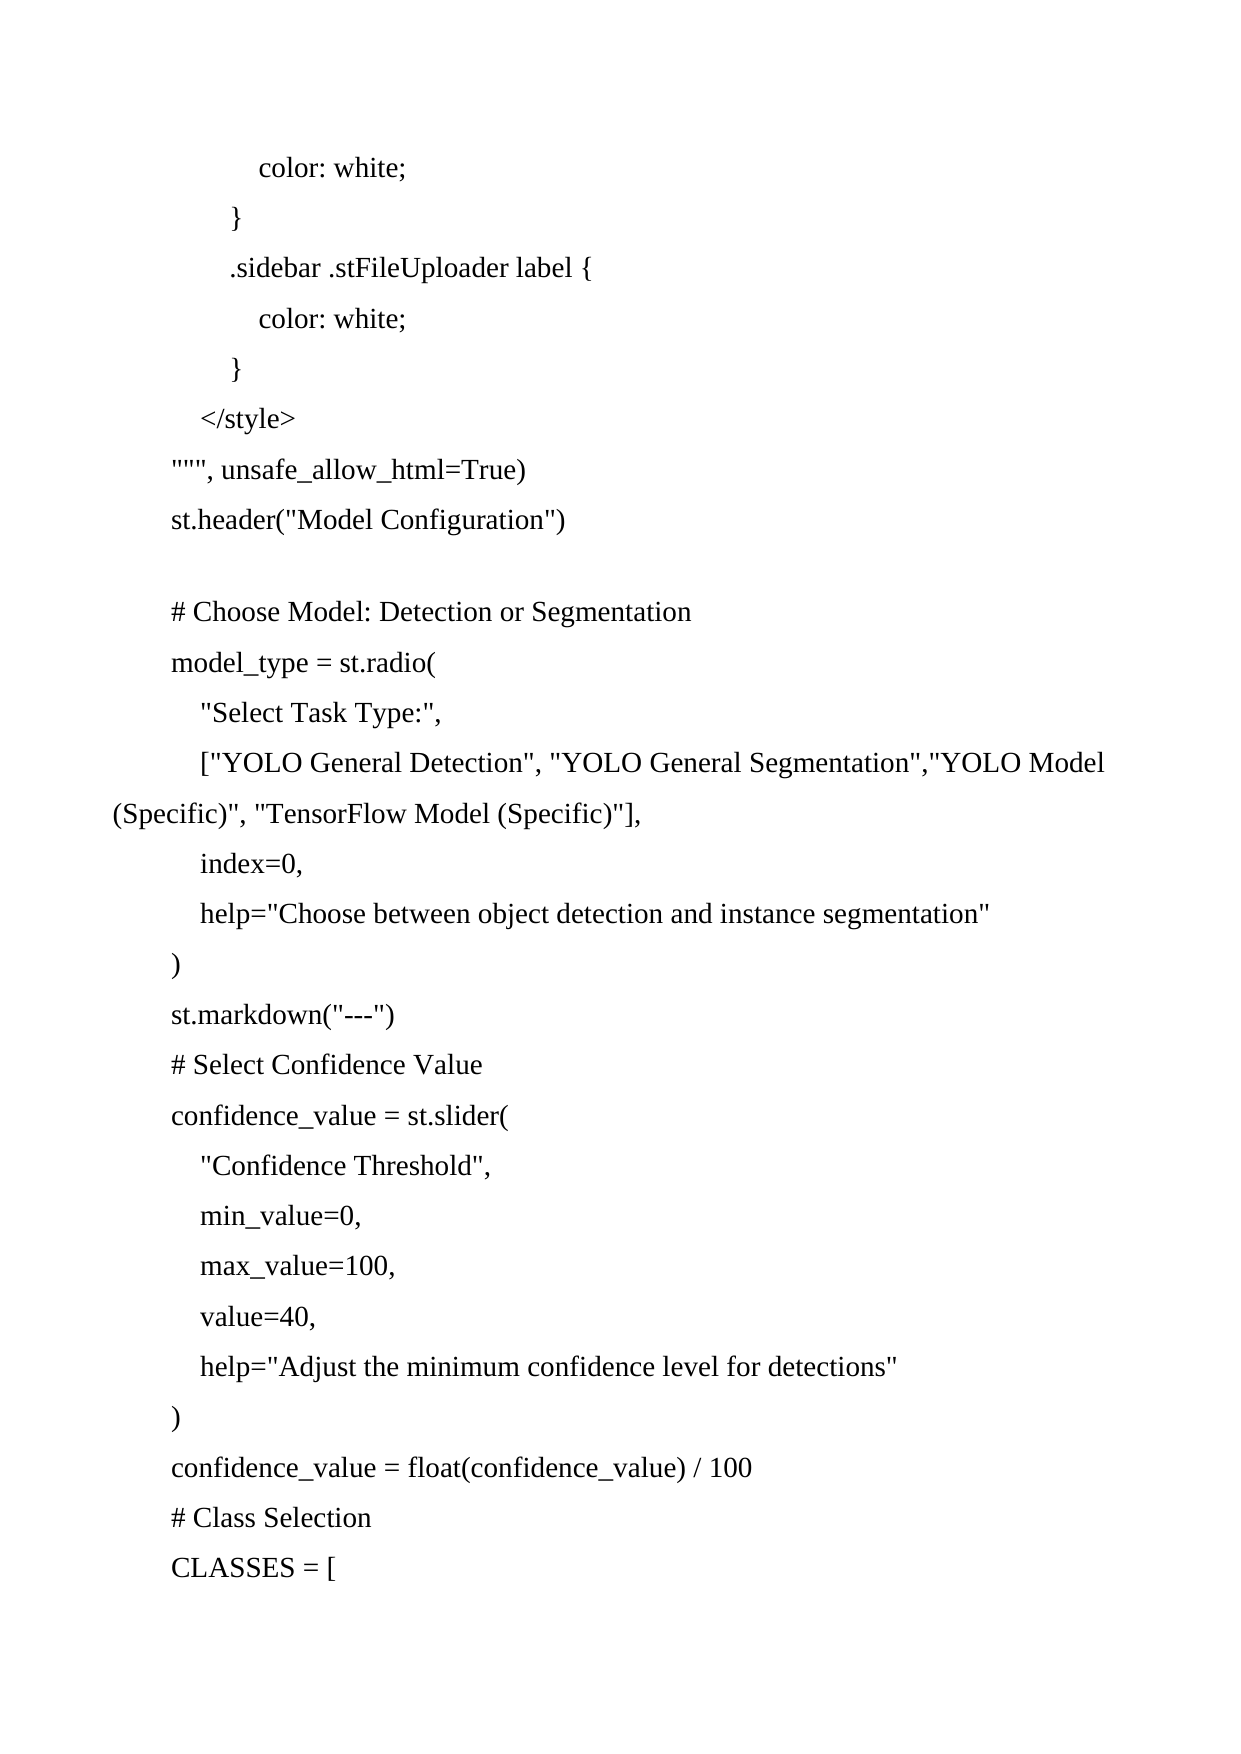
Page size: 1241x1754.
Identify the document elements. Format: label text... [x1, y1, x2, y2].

text color: white; [112, 150, 1128, 183]
text """, unsafe_allow_html=True) [112, 452, 1128, 485]
text # Select Confidence Value [112, 1047, 1128, 1081]
text st.header("Model Configuration") [112, 502, 1128, 536]
text value=40, [112, 1299, 1128, 1332]
text index=0, [112, 846, 1128, 879]
text ["YOLO General Detection", "YOLO General Segmentation","YOLO Model (Specific)", "TensorFlow Model (Specific)"], [112, 745, 1128, 829]
text </style> [112, 402, 1128, 435]
text ) [112, 947, 1128, 980]
text # Class Selection [112, 1500, 1128, 1534]
text # Choose Model: Detection or Segmentation [112, 594, 1128, 628]
text } [112, 200, 1128, 234]
text min_value=0, [112, 1198, 1128, 1232]
text ) [112, 1399, 1128, 1433]
text } [112, 351, 1128, 385]
text "Select Task Type:", [112, 695, 1128, 729]
text .sidebar .stFileUploader label { [112, 251, 1128, 284]
text max_value=100, [112, 1248, 1128, 1282]
text confidence_value = float(confidence_value) / 100 [112, 1450, 1128, 1483]
text confidence_value = st.slider( [112, 1098, 1128, 1131]
text help="Choose between object detection and instance segmentation" [112, 896, 1128, 930]
text st.markdown("---") [112, 997, 1128, 1031]
text help="Adjust the minimum confidence level for detections" [112, 1349, 1128, 1383]
text model_type = st.radio( [112, 645, 1128, 678]
text "Confidence Threshold", [112, 1148, 1128, 1181]
text color: white; [112, 301, 1128, 334]
text CLASSES = [ [112, 1550, 1128, 1584]
